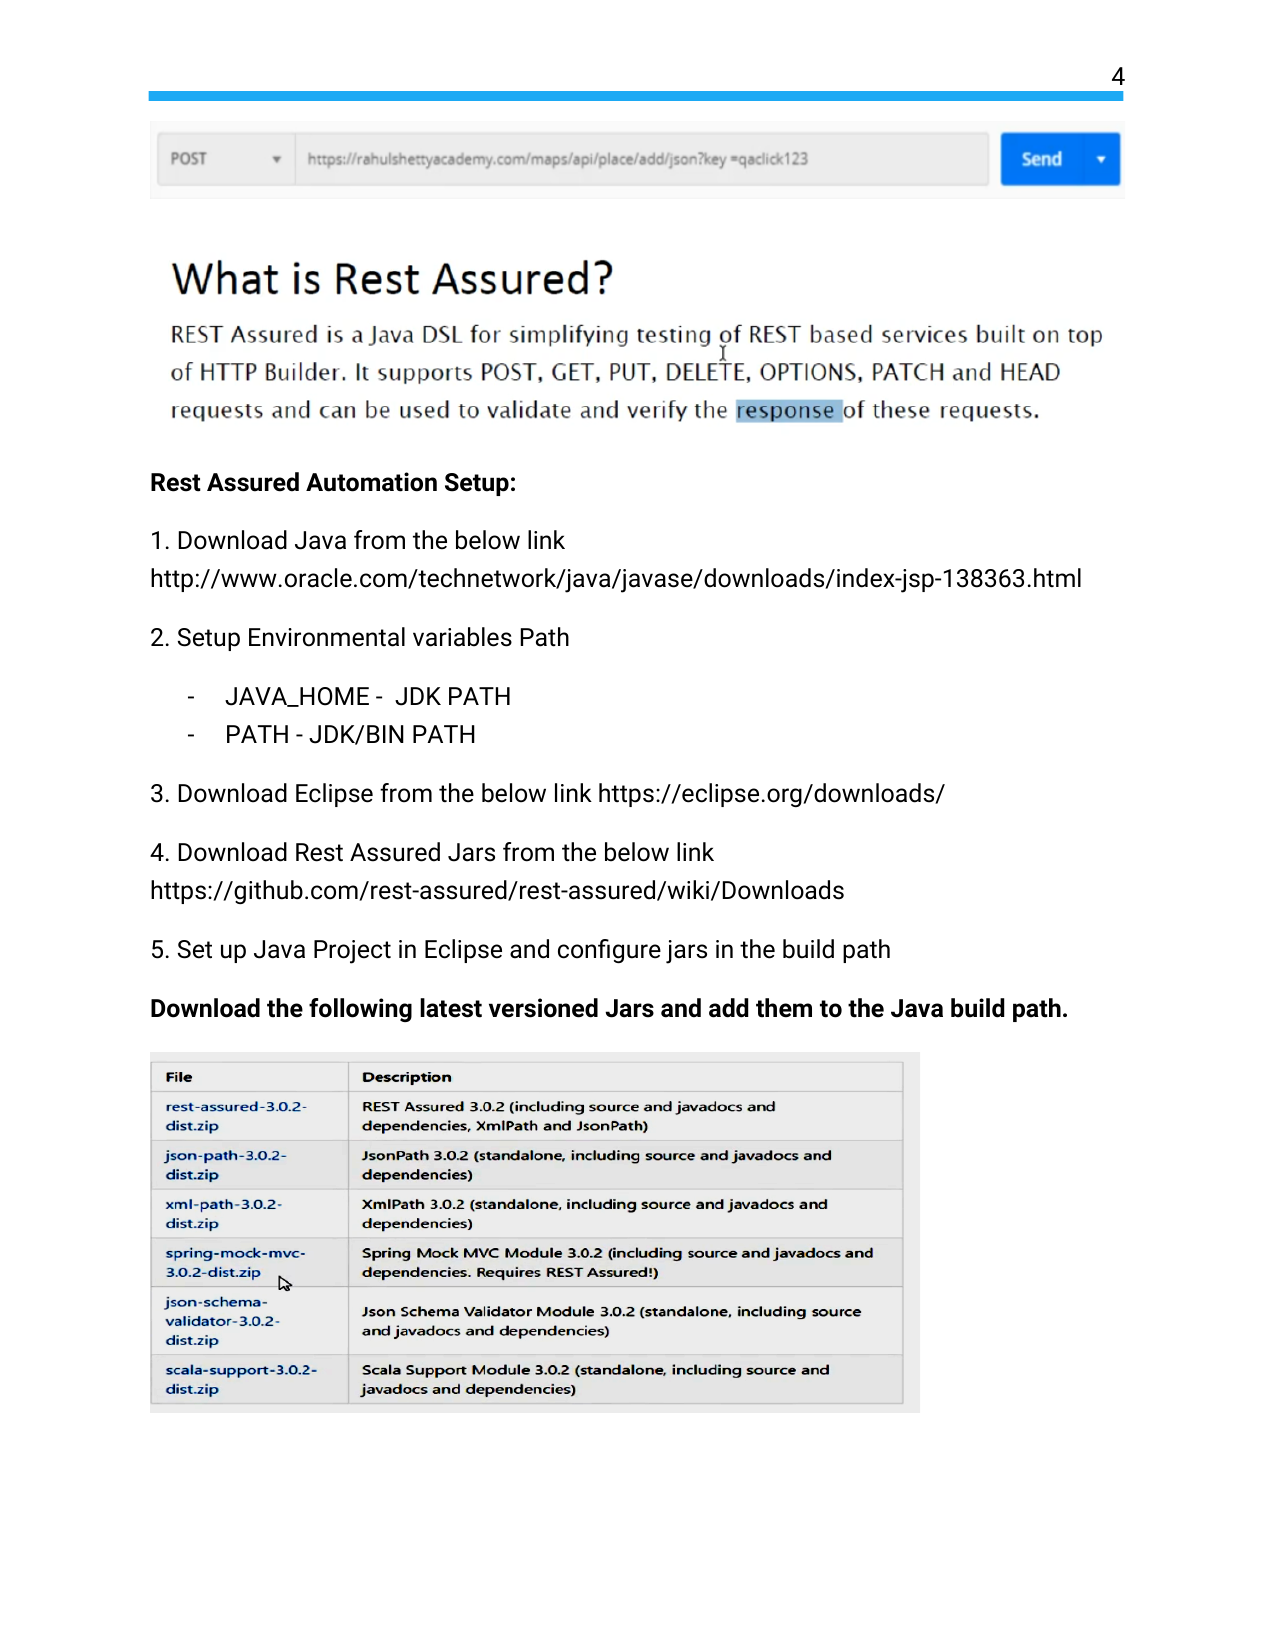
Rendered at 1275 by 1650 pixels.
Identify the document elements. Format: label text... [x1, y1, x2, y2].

text 2. Setup Environmental variables Path [150, 623, 1125, 653]
text Rest Assured Automation Setup: [150, 468, 1125, 497]
text 4. Download Rest Assured Jars from the below link https://github.com/rest-assured/rest-assured/wiki/Downloads [150, 838, 1125, 905]
list PATH - JDK/BIN PATH [187, 720, 1125, 749]
picture [148, 91, 1124, 101]
picture [150, 227, 1125, 439]
text 1. Download Java from the below link http://www.oracle.com/technetwork/java/javase/downloads/index-jsp-138363.html [150, 527, 1125, 594]
text 5. Set up Java Project in Eclipse and configure jars in the build path [150, 935, 1125, 964]
list JAVA_HOME - JDK PATH [187, 682, 1125, 712]
text 3. Download Eclipse from the below link https://eclipse.org/downloads/ [150, 779, 1125, 808]
picture [150, 121, 1125, 199]
picture [150, 1052, 921, 1413]
text Download the following latest versioned Jars and add them to the Java build path. [150, 994, 1125, 1023]
